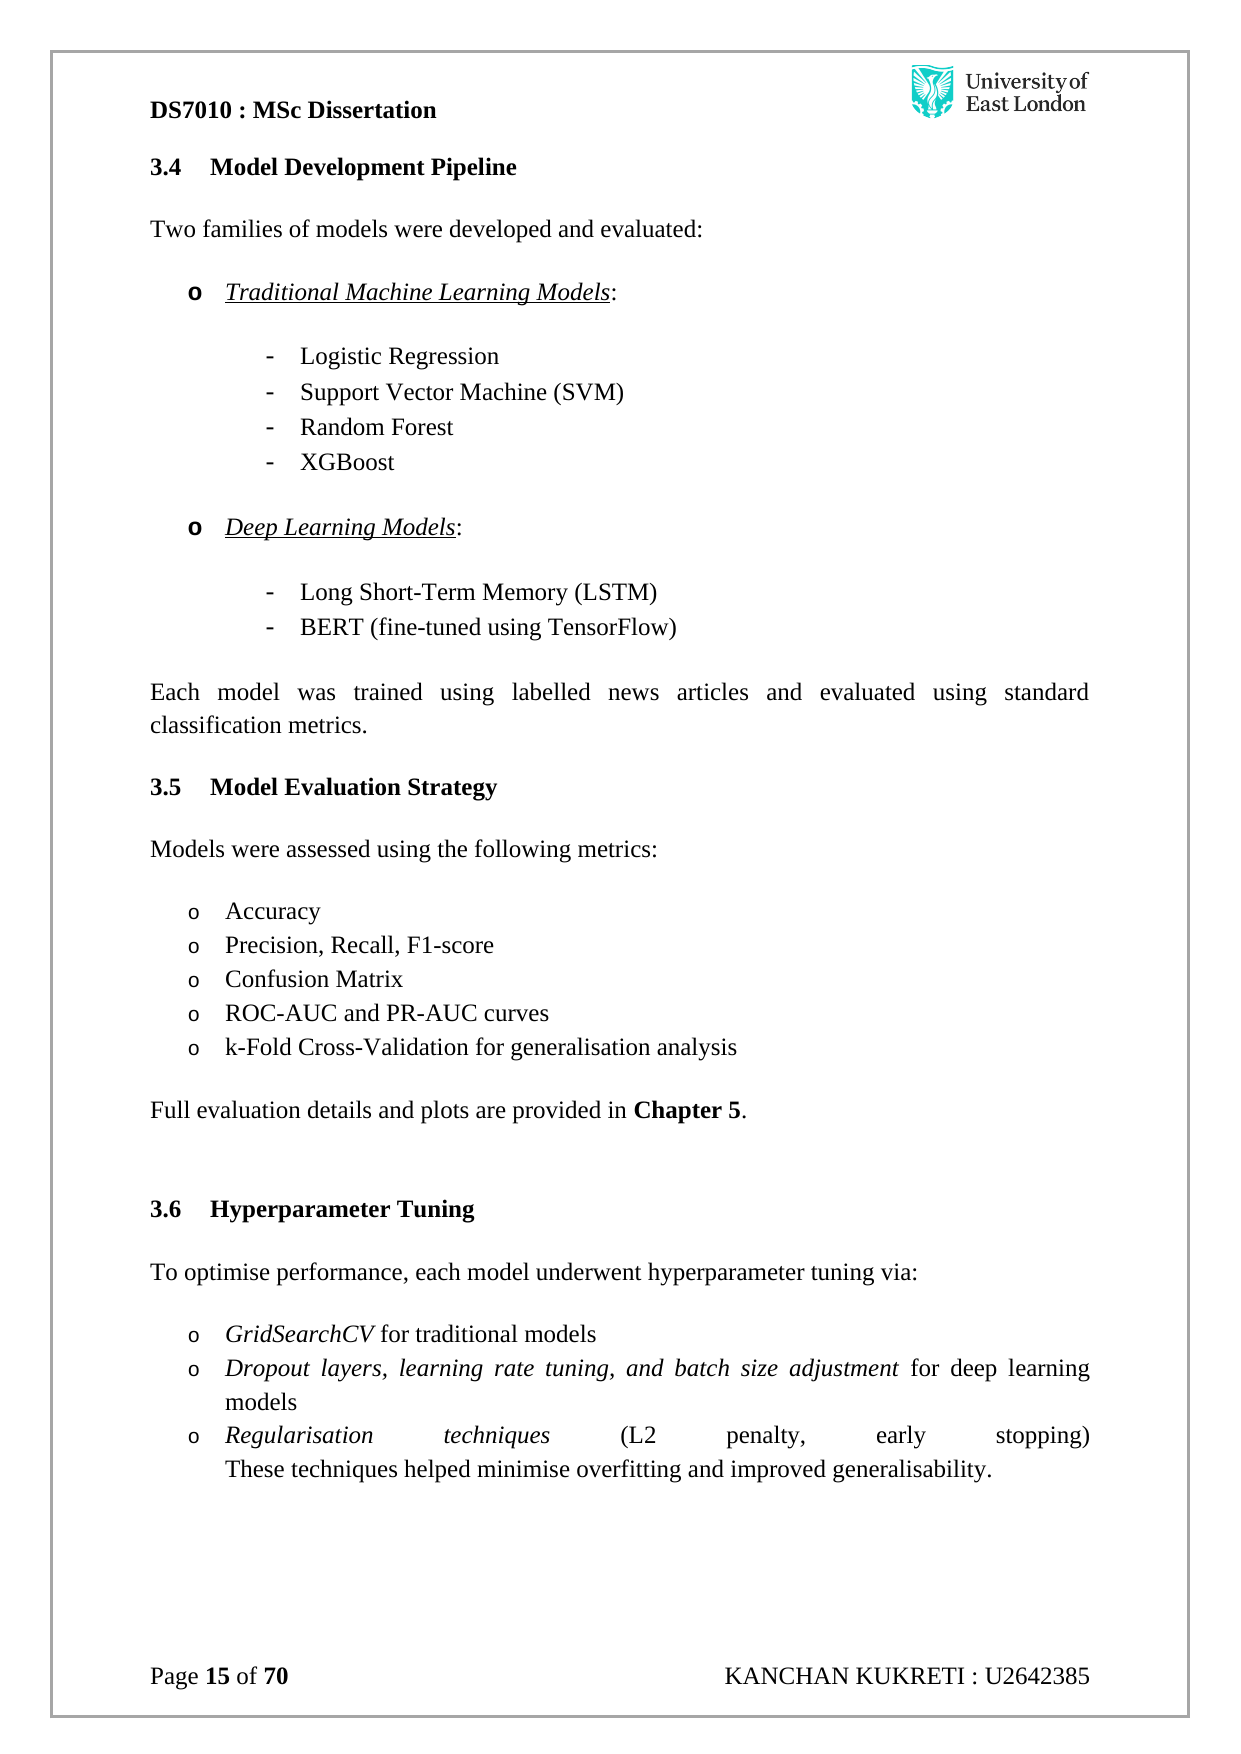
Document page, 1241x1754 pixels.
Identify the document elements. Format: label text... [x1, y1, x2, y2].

text To optimise performance, each model underwent hyperparameter tuning via: [150, 1257, 1090, 1286]
subtitle Hyperparameter Tuning [150, 1194, 1090, 1223]
list Random Forest [262, 412, 1090, 443]
list Dropout layers, learning rate tuning, and batch size adjustment for deep learning models [187, 1353, 1090, 1416]
list Logistic Regression [262, 341, 1090, 372]
text Two families of models were developed and evaluated: [150, 214, 1090, 243]
text Models were assessed using the following metrics: [150, 834, 1090, 863]
list Accuracy [187, 896, 1090, 926]
list GridSearchCV for traditional models [187, 1319, 1090, 1348]
list Long Short-Term Memory (LSTM) [262, 577, 1090, 607]
list Deep Learning Models: [187, 512, 1090, 543]
list Confusion Matrix [187, 964, 1090, 994]
list Precision, Recall, F1-score [187, 930, 1090, 960]
text Each model was trained using labelled news articles and evaluated using standard classification metrics. [150, 677, 1090, 738]
picture [911, 65, 1090, 119]
subtitle Model Evaluation Strategy [150, 772, 1090, 801]
list BERT (fine-tuned using TensorFlow) [262, 612, 1090, 643]
list Regularisation techniques (L2 penalty, early stopping) These techniques helped minimise overfitting and improved generalisability. [187, 1420, 1090, 1482]
list Support Vector Machine (SVM) [262, 377, 1090, 407]
list ROC-AUC and PR-AUC curves [187, 998, 1090, 1028]
list XGBoost [262, 447, 1090, 478]
list Traditional Machine Learning Models: [187, 277, 1090, 307]
subtitle Model Development Pipeline [150, 152, 1090, 181]
text Full evaluation details and plots are provided in Chapter 5. [150, 1095, 1090, 1124]
list k-Fold Cross-Validation for generalisation analysis [187, 1032, 1090, 1062]
